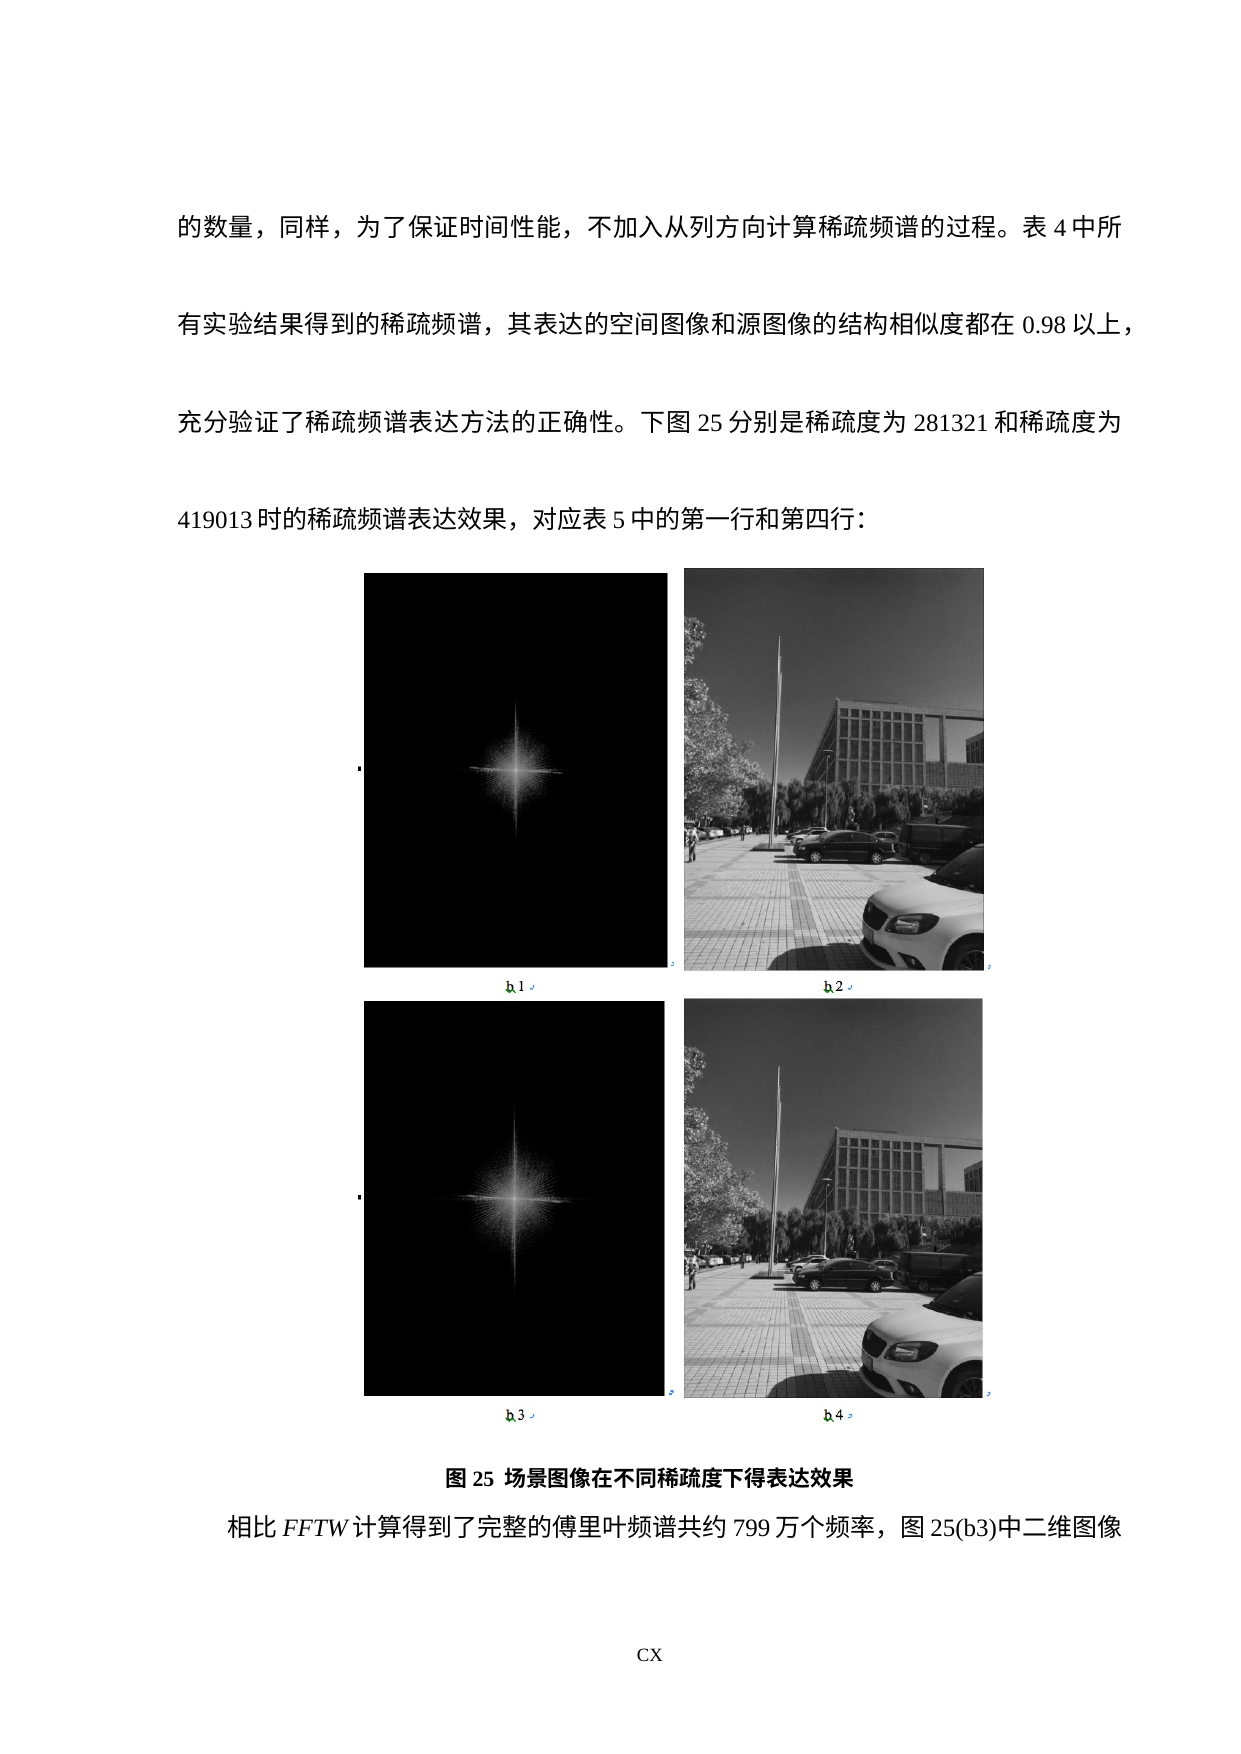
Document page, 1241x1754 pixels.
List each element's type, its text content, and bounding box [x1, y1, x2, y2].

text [177, 1493, 1122, 1558]
picture [358, 568, 991, 1434]
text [177, 193, 1122, 550]
text 图 25 场景图像在不同稀疏度下得表达效果 [177, 1460, 1122, 1493]
